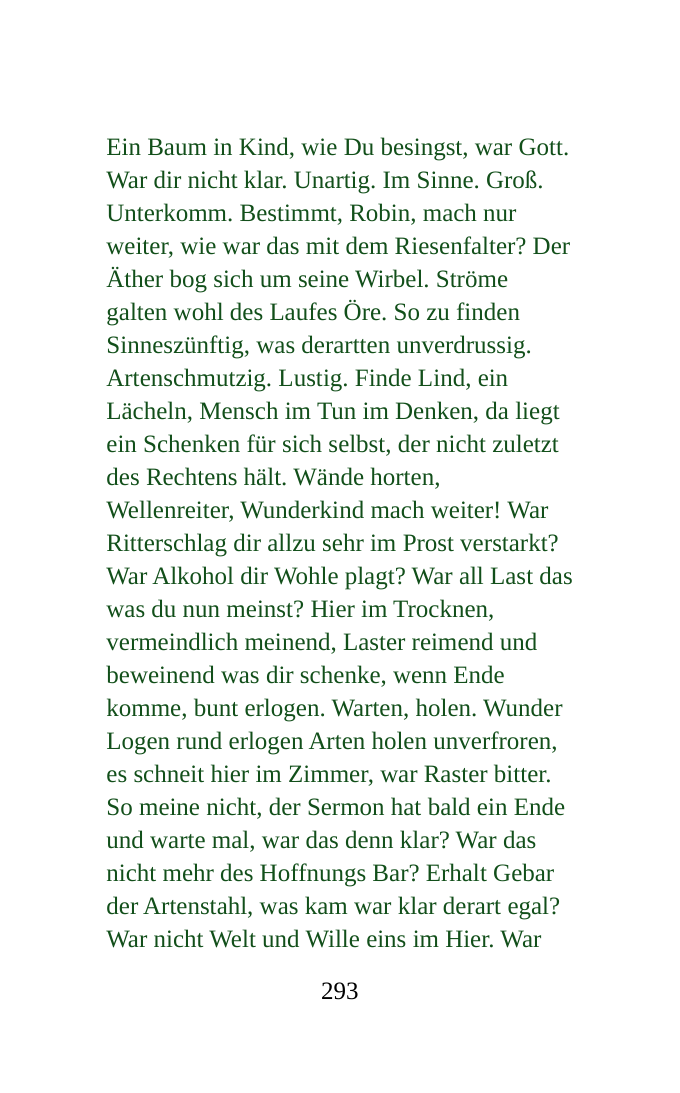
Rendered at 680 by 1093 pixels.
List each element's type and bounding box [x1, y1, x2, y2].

text [106, 132, 573, 953]
